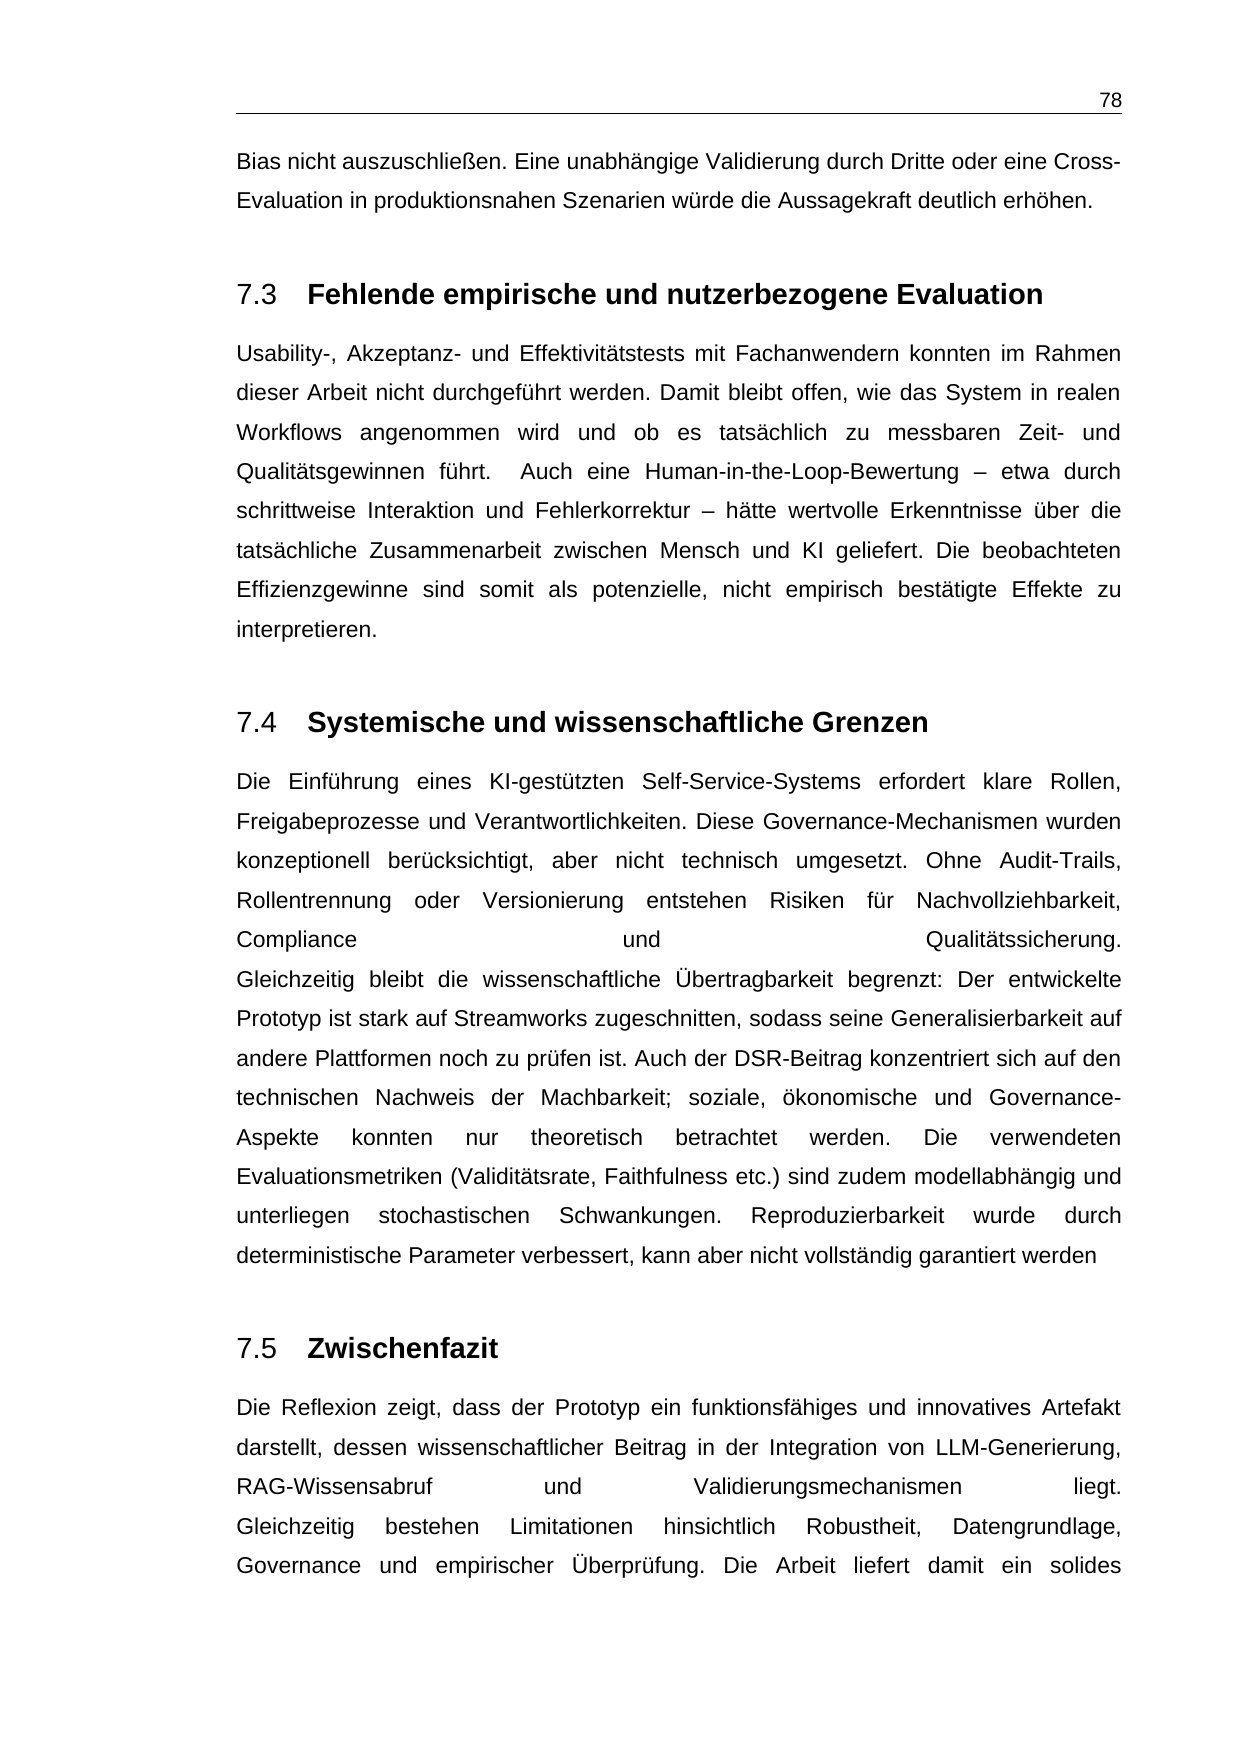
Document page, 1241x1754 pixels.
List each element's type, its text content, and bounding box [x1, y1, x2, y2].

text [236, 148, 1122, 213]
text Usability-, Akzeptanz- und Effektivitätstests mit Fachanwendern konnten im Rahmen dieser Arbeit nicht durchgeführt werden. Damit bleibt offen, wie das System in realen Workflows angenommen wird und ob es tatsächlich zu messbaren Zeit- und Qualitätsgewinnen führt. Auch eine Human-in-the-Loop-Bewertung – etwa durch schrittweise Interaktion und Fehlerkorrektur – hätte wertvolle Erkenntnisse über die tatsächliche Zusammenarbeit zwischen Mensch und KI geliefert. Die beobachteten Effizienzgewinne sind somit als potenzielle, nicht empirisch bestätigte Effekte zu interpretieren. [236, 339, 1122, 642]
subtitle Zwischenfazit [236, 1331, 1122, 1365]
subtitle Systemische und wissenschaftliche Grenzen [236, 705, 1122, 739]
text Die Einführung eines KI-gestützten Self-Service-Systems erfordert klare Rollen, Freigabeprozesse und Verantwortlichkeiten. Diese Governance-Mechanismen wurden konzeptionell berücksichtigt, aber nicht technisch umgesetzt. Ohne Audit-Trails, Rollentrennung oder Versionierung entstehen Risiken für Nachvollziehbarkeit, Compliance und Qualitätssicherung. Gleichzeitig bleibt die wissenschaftliche Übertragbarkeit begrenzt: Der entwickelte Prototyp ist stark auf Streamworks zugeschnitten, sodass seine Generalisierbarkeit auf andere Plattformen noch zu prüfen ist. Auch der DSR-Beitrag konzentriert sich auf den technischen Nachweis der Machbarkeit; soziale, ökonomische und Governance-Aspekte konnten nur theoretisch betrachtet werden. Die verwendeten Evaluationsmetriken (Validitätsrate, Faithfulness etc.) sind zudem modellabhängig und unterliegen stochastischen Schwankungen. Reproduzierbarkeit wurde durch deterministische Parameter verbessert, kann aber nicht vollständig garantiert werden [236, 768, 1122, 1268]
subtitle Fehlende empirische und nutzerbezogene Evaluation [236, 277, 1122, 310]
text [236, 1394, 1122, 1578]
